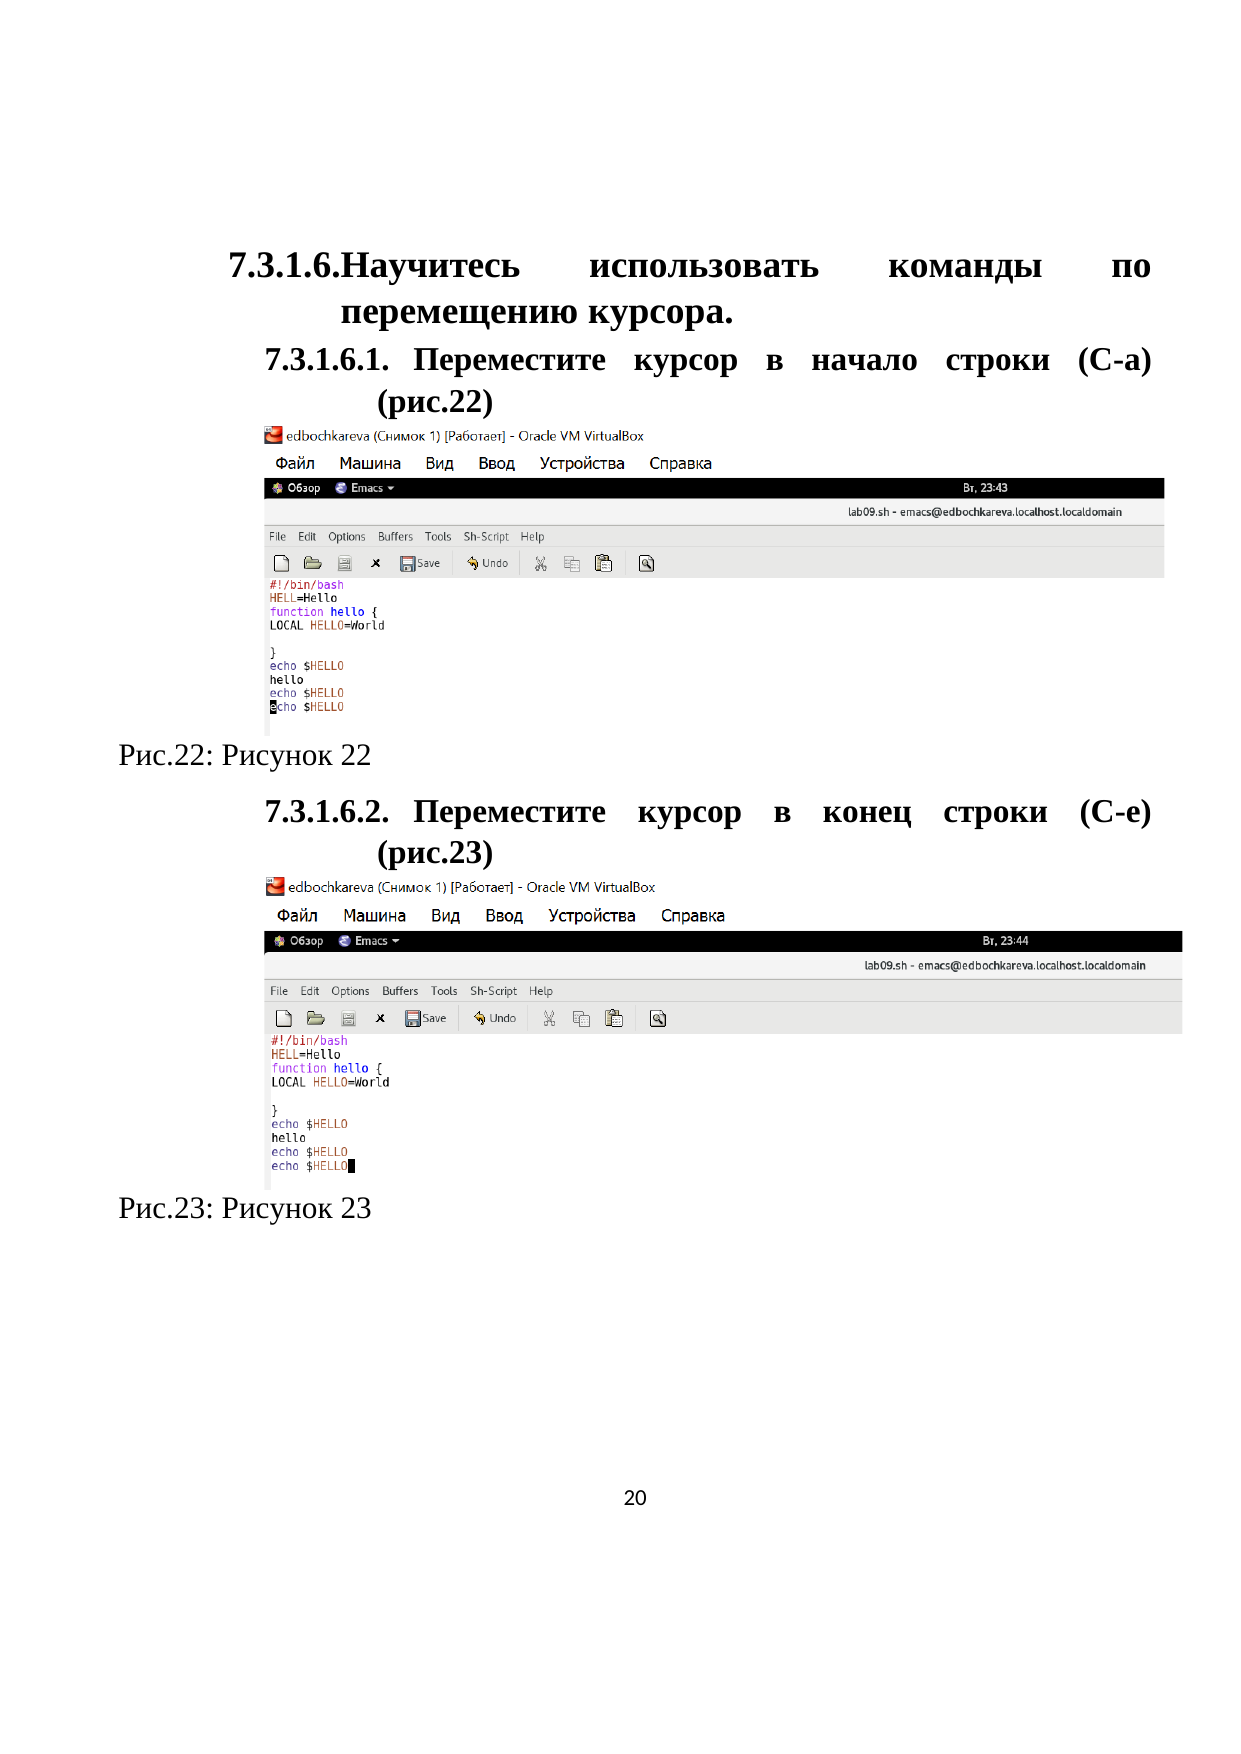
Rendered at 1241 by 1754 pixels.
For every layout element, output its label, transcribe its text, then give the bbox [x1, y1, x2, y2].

picture [264, 422, 1165, 736]
text Рис.22: Рисунок 22 [118, 736, 1152, 772]
picture [264, 873, 1183, 1190]
subtitle Переместите курсор в начало строки (C-a) (рис.22) [264, 340, 1152, 419]
text Рис.23: Рисунок 23 [118, 1189, 1152, 1225]
subtitle Научитесь использовать команды по перемещению курсора. [228, 242, 1152, 332]
subtitle Переместите курсор в конец строки (C-e) (рис.23) [264, 791, 1152, 871]
